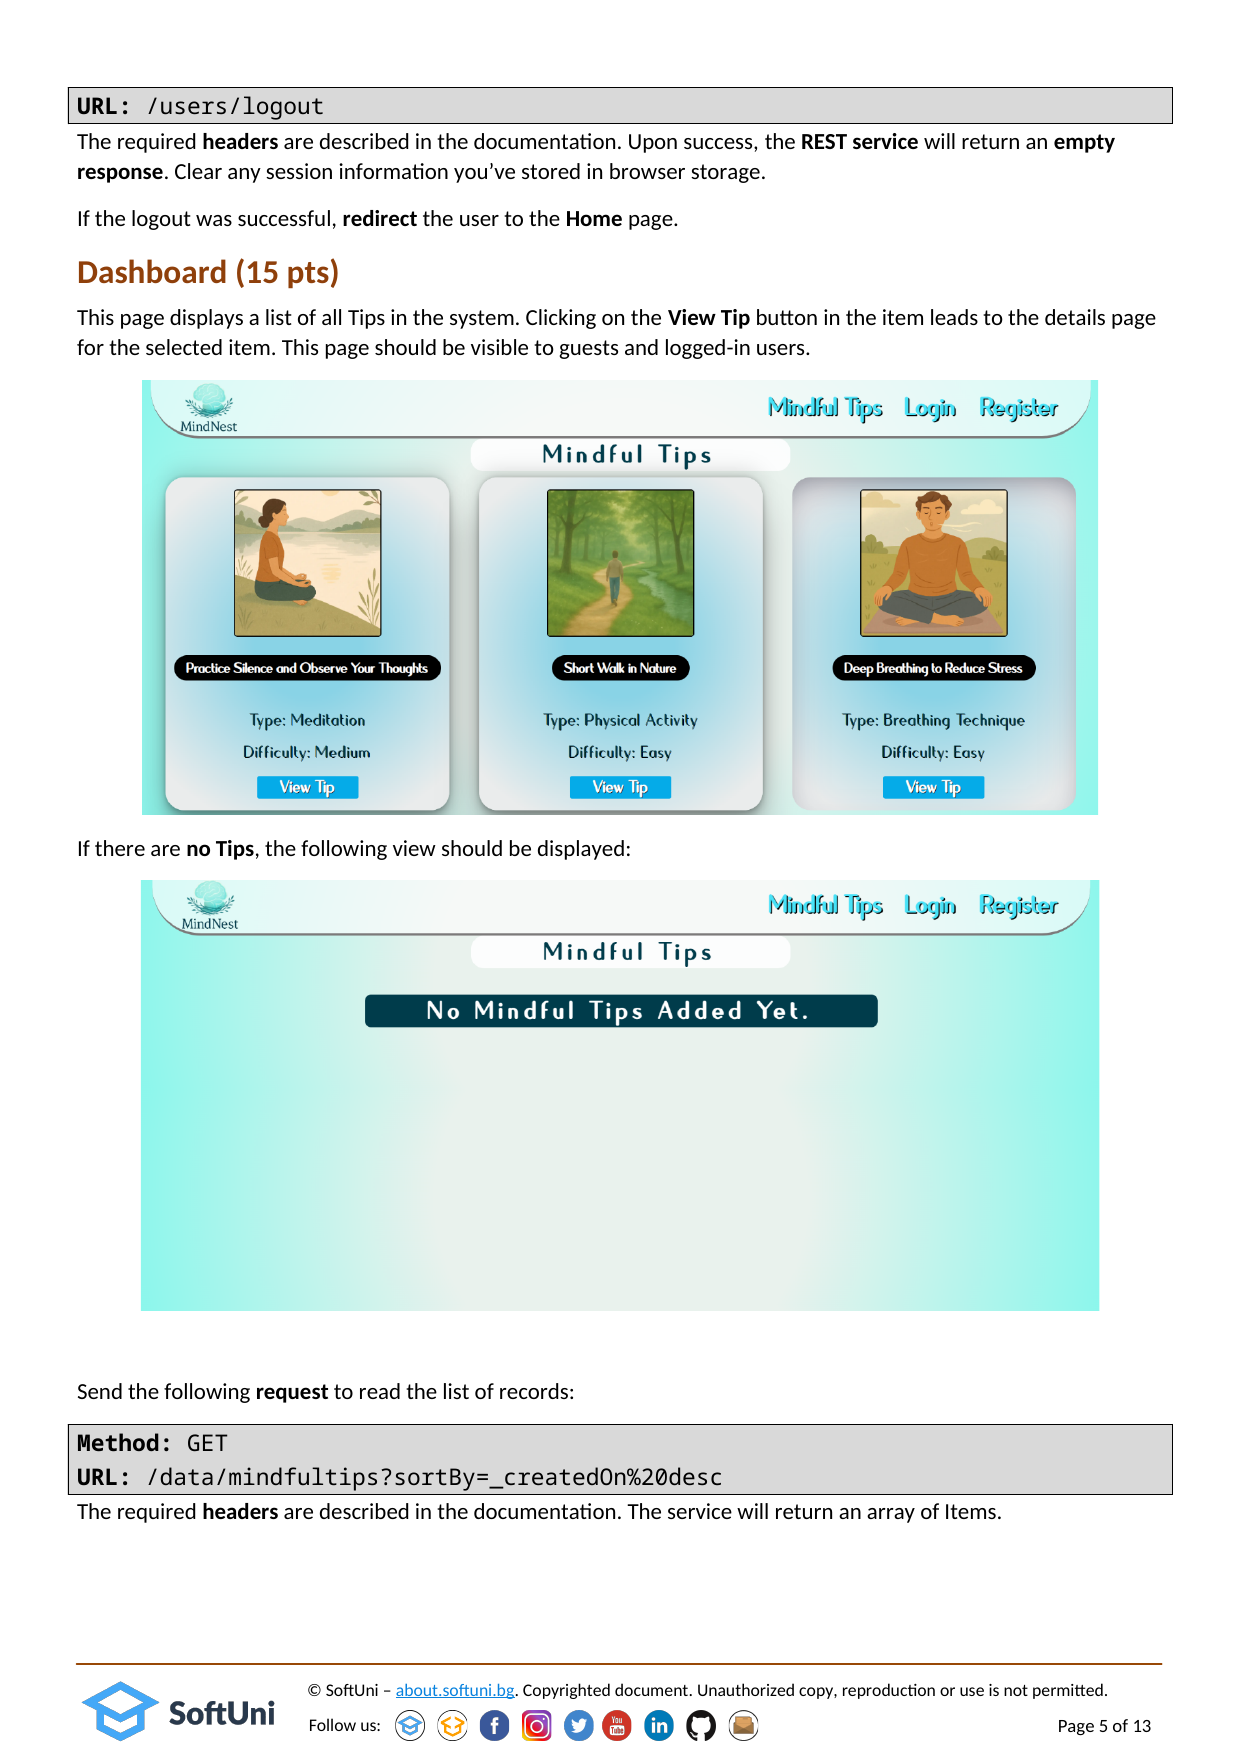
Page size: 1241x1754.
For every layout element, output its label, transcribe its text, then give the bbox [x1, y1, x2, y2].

text The required headers are described in the documentation. The service will return an array of Items. [77, 1497, 1163, 1525]
picture [75, 1676, 281, 1747]
text Send the following request to read the list of records: [77, 1377, 1163, 1405]
picture [658, 1723, 667, 1732]
picture [437, 1710, 468, 1741]
picture [644, 1710, 653, 1719]
text If there are no Tips, the following view should be displayed: [77, 834, 1163, 862]
picture [665, 1710, 674, 1719]
picture [140, 880, 1100, 1311]
picture [686, 1710, 716, 1741]
picture [665, 1732, 674, 1741]
text The required headers are described in the documentation. Upon success, the REST service will return an empty response. Clear any session information you’ve stored in browser storage. [77, 127, 1163, 185]
picture [564, 1710, 594, 1741]
text If the logout was successful, redirect the user to the Home page. [77, 204, 1163, 232]
picture [142, 380, 1099, 815]
picture [395, 1710, 425, 1741]
text Method: GET [69, 1425, 1172, 1457]
picture [479, 1710, 510, 1741]
picture [522, 1710, 552, 1741]
picture [728, 1710, 759, 1741]
text This page displays a list of all Tips in the system. Clicking on the View Tip button in the item leads to the details page for the selected item. This page should be visible to guests and logged-in users. [77, 303, 1163, 362]
text URL: /data/mindfultips?sortBy=_createdOn%20desc [69, 1457, 1172, 1494]
text URL: /users/logout [69, 88, 1172, 123]
text Dashboard (15 pts) [77, 251, 1163, 292]
picture [644, 1732, 653, 1741]
picture [602, 1710, 632, 1741]
